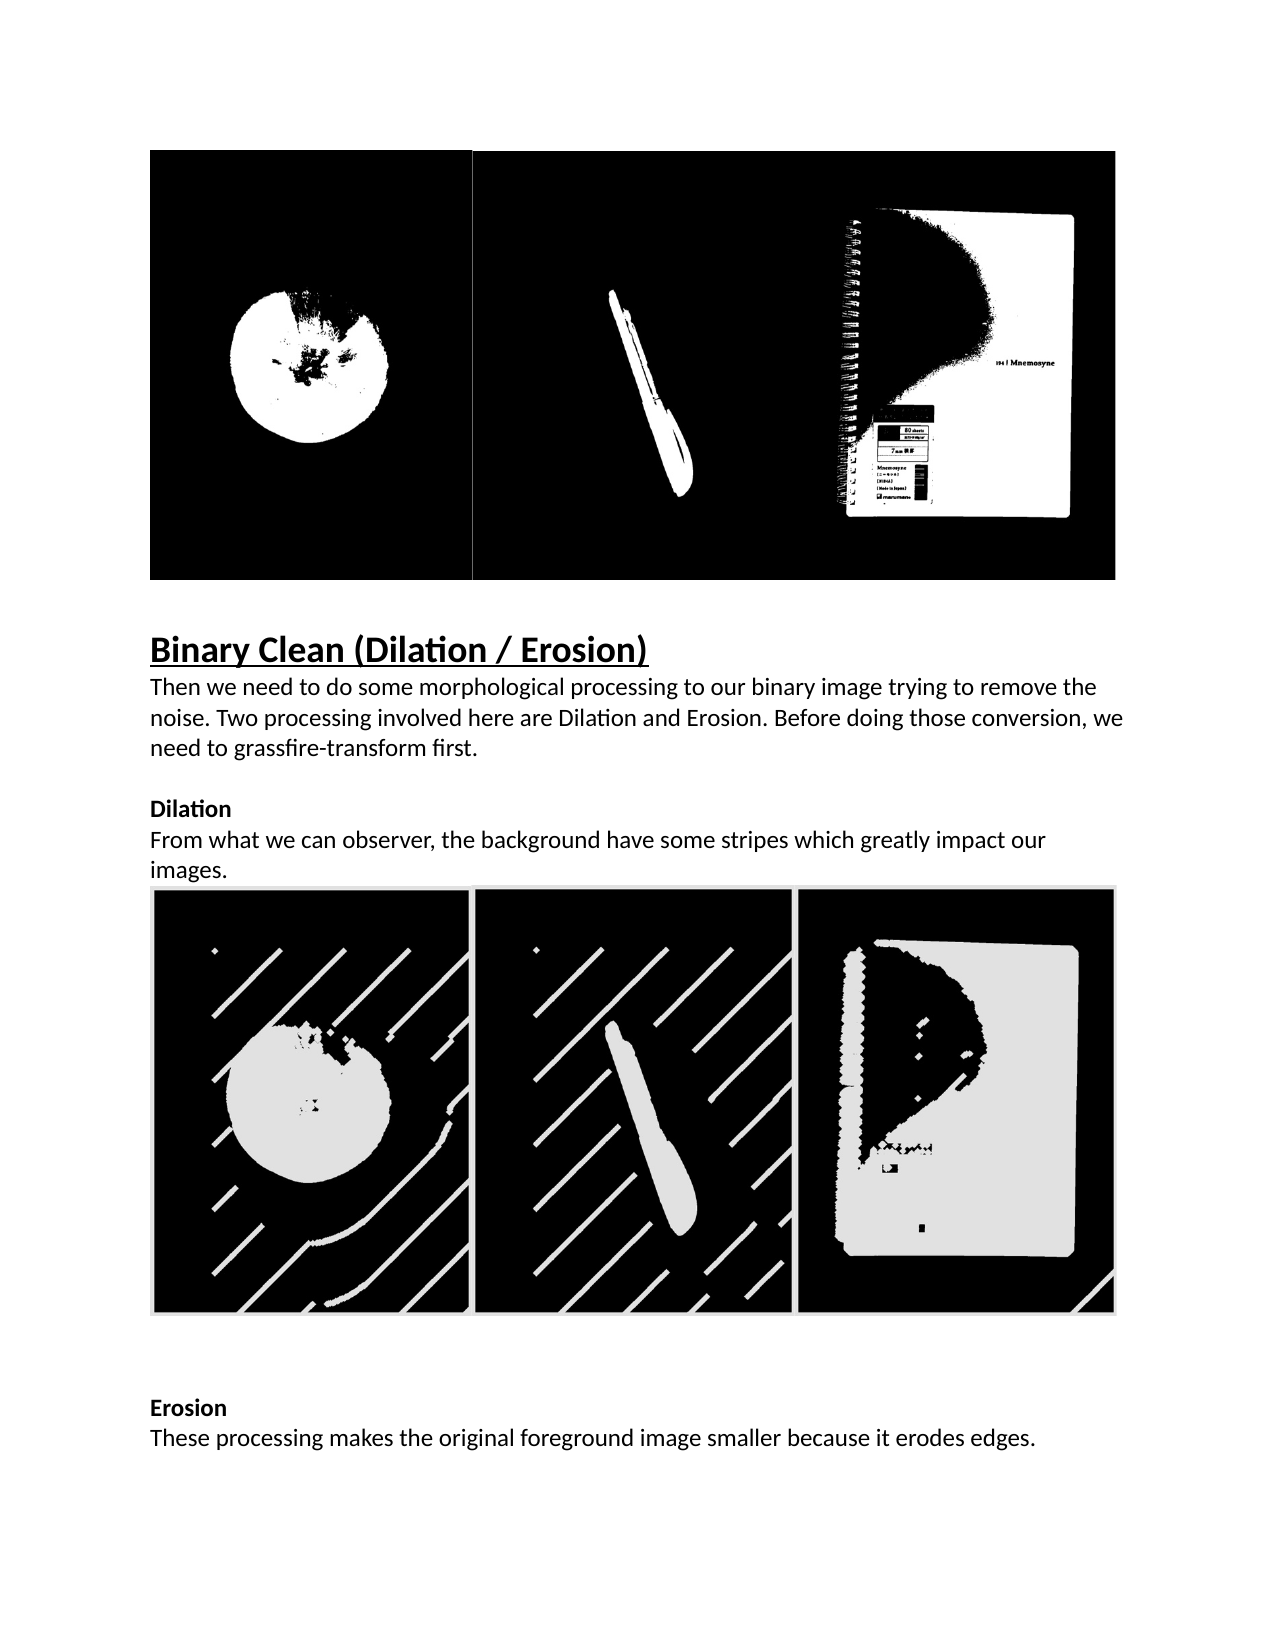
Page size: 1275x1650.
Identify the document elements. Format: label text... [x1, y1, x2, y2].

text Dilation [150, 793, 1125, 824]
text Erosion [150, 1392, 1125, 1422]
text These processing makes the original foreground image smaller because it erodes edges. [150, 1422, 1125, 1453]
text Then we need to do some morphological processing to our binary image trying to remove the noise. Two processing involved here are Dilation and Erosion. Before doing those conversion, we need to grassfire-transform first. [150, 671, 1125, 763]
text Binary Clean (Dilation / Erosion) [150, 626, 1125, 671]
picture [150, 885, 1117, 1316]
picture [150, 150, 1116, 580]
text From what we can observer, the background have some stripes which greatly impact our images. [150, 824, 1125, 885]
